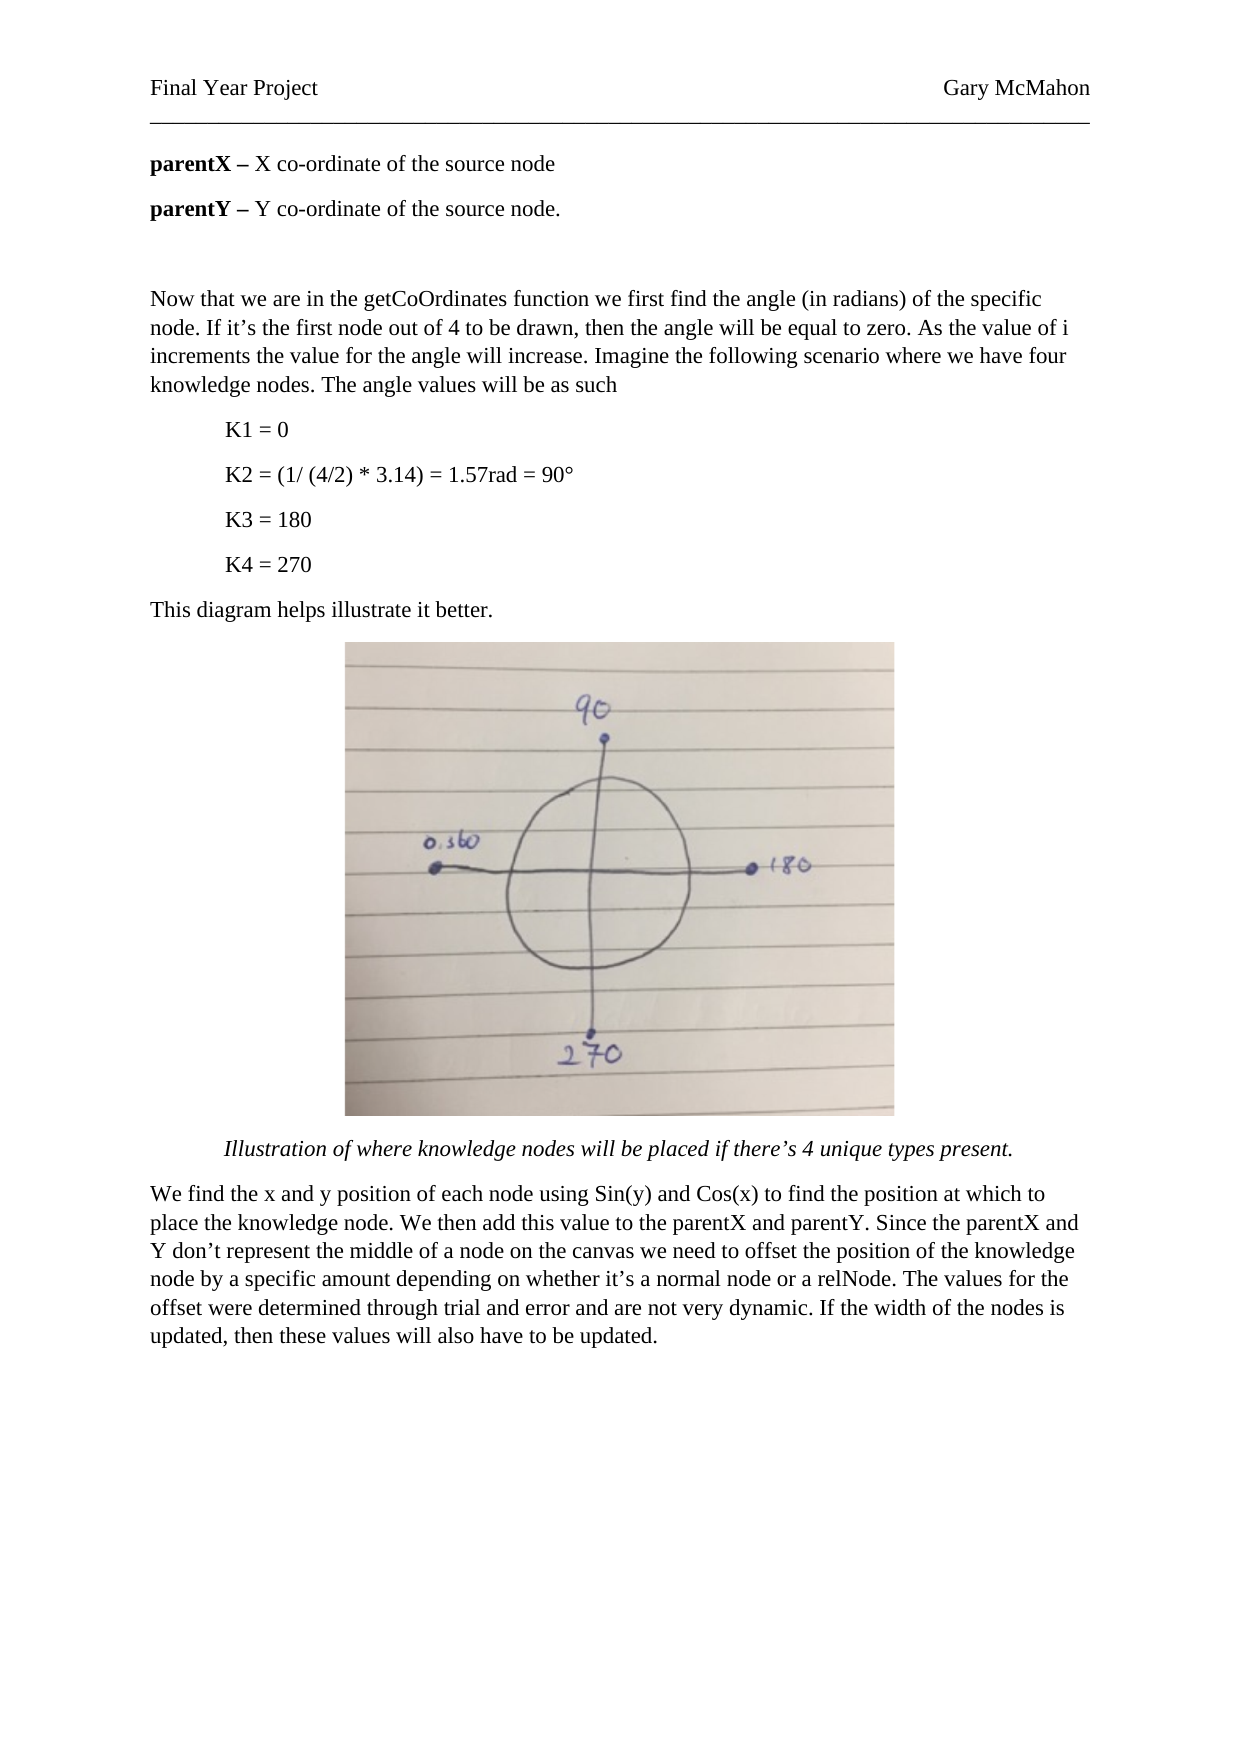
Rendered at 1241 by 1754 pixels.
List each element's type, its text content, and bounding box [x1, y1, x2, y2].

text We find the x and y position of each node using Sin(y) and Cos(x) to find the position at which to place the knowledge node. We then add this value to the parentX and parentY. Since the parentX and Y don’t represent the middle of a node on the canvas we need to offset the position of the knowledge node by a specific amount depending on whether it’s a normal node or a relNode. The values for the offset were determined through trial and error and are not very dynamic. If the width of the nodes is updated, then these values will also have to be updated. [150, 1180, 1090, 1349]
picture [346, 642, 895, 1116]
text K2 = (1/ (4/2) * 3.14) = 1.57rad = 90° [150, 461, 1090, 487]
text K1 = 0 [150, 416, 1090, 442]
text This diagram helps illustrate it better. [150, 596, 1090, 622]
text parentX – X co-ordinate of the source node [150, 150, 1090, 176]
text Now that we are in the getCoOrdinates function we first find the angle (in radians) of the specific node. If it’s the first node out of 4 to be drawn, then the angle will be equal to zero. As the value of i increments the value for the angle will increase. Imagine the following scenario where we have four knowledge nodes. The angle values will be as such [150, 285, 1090, 397]
text K3 = 180 [150, 506, 1090, 532]
text parentY – Y co-ordinate of the source node. [150, 195, 1090, 221]
text Illustration of where knowledge nodes will be placed if there’s 4 unique types present. [150, 1135, 1090, 1161]
text K4 = 270 [150, 551, 1090, 577]
